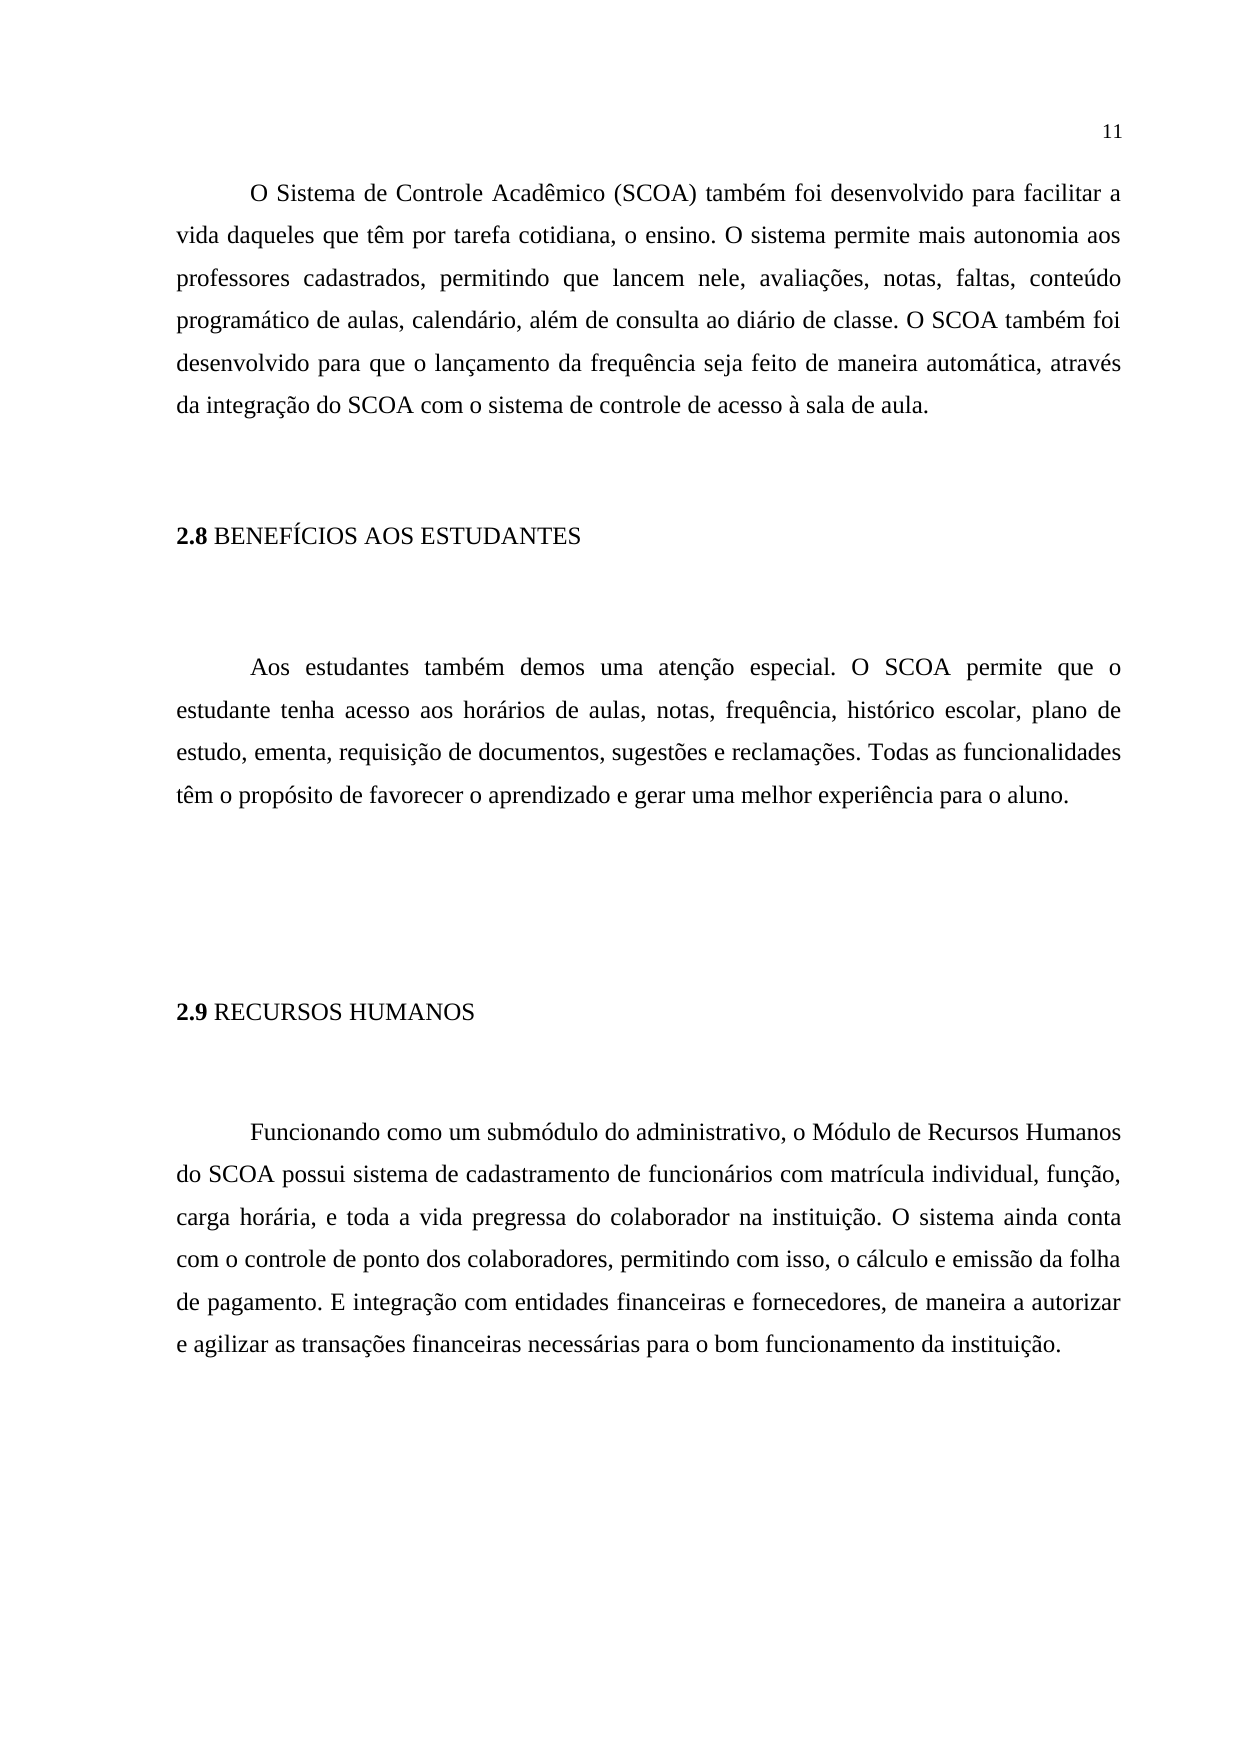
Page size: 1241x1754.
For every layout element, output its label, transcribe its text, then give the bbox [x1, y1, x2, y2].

text Funcionando como um submódulo do administrativo, o Módulo de Recursos Humanos do SCOA possui sistema de cadastramento de funcionários com matrícula individual, função, carga horária, e toda a vida pregressa do colaborador na instituição. O sistema ainda conta com o controle de ponto dos colaboradores, permitindo com isso, o cálculo e emissão da folha de pagamento. E integração com entidades financeiras e fornecedores, de maneira a autorizar e agilizar as transações financeiras necessárias para o bom funcionamento da instituição. [176, 1117, 1122, 1358]
text 2.8 BENEFÍCIOS AOS ESTUDANTES [176, 521, 1122, 550]
text Aos estudantes também demos uma atenção especial. O SCOA permite que o estudante tenha acesso aos horários de aulas, notas, frequência, histórico escolar, plano de estudo, ementa, requisição de documentos, sugestões e reclamações. Todas as funcionalidades têm o propósito de favorecer o aprendizado e gerar uma melhor experiência para o aluno. [176, 652, 1122, 809]
text O Sistema de Controle Acadêmico (SCOA) também foi desenvolvido para facilitar a vida daqueles que têm por tarefa cotidiana, o ensino. O sistema permite mais autonomia aos professores cadastrados, permitindo que lancem nele, avaliações, notas, faltas, conteúdo programático de aulas, calendário, além de consulta ao diário de classe. O SCOA também foi desenvolvido para que o lançamento da frequência seja feito de maneira automática, através da integração do SCOA com o sistema de controle de acesso à sala de aula. [176, 178, 1122, 419]
text 2.9 RECURSOS HUMANOS [176, 997, 1122, 1026]
